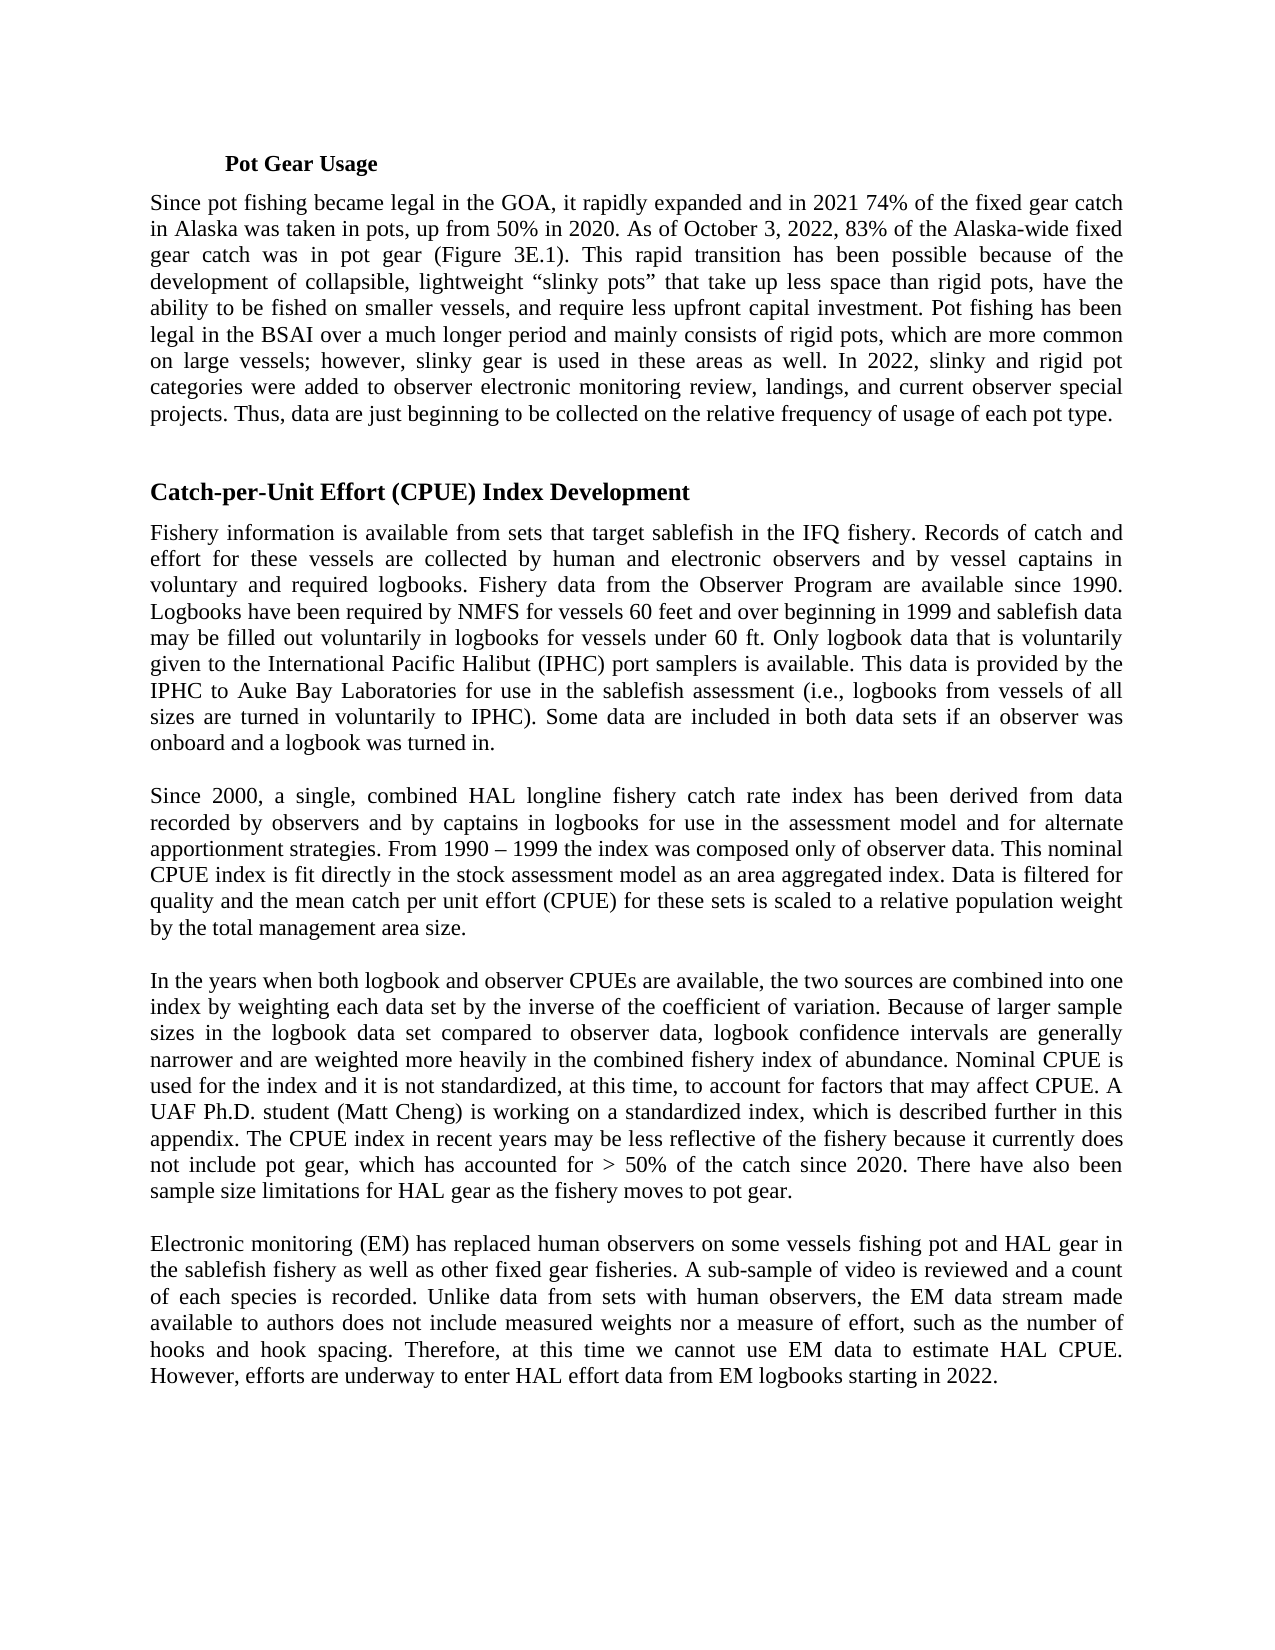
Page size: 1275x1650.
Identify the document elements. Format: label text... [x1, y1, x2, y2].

text Catch-per-Unit Effort (CPUE) Index Development [150, 477, 1125, 506]
text Pot Gear Usage [150, 150, 1125, 176]
text In the years when both logbook and observer CPUEs are available, the two sources are combined into one index by weighting each data set by the inverse of the coefficient of variation. Because of larger sample sizes in the logbook data set compared to observer data, logbook confidence intervals are generally narrower and are weighted more heavily in the combined fishery index of abundance. Nominal CPUE is used for the index and it is not standardized, at this time, to account for factors that may affect CPUE. A UAF Ph.D. student (Matt Cheng) is working on a standardized index, which is described further in this appendix. The CPUE index in recent years may be less reflective of the fishery because it currently does not include pot gear, which has accounted for > 50% of the catch since 2020. There have also been sample size limitations for HAL gear as the fishery moves to pot gear. [150, 967, 1125, 1204]
text Since pot fishing became legal in the GOA, it rapidly expanded and in 2021 74% of the fixed gear catch in Alaska was taken in pots, up from 50% in 2020. As of October 3, 2022, 83% of the Alaska-wide fixed gear catch was in pot gear (Figure 3E.1). This rapid transition has been possible because of the development of collapsible, lightweight “slinky pots” that take up less space than rigid pots, have the ability to be fished on smaller vessels, and require less upfront capital investment. Pot fishing has been legal in the BSAI over a much longer period and mainly consists of rigid pots, which are more common on large vessels; however, slinky gear is used in these areas as well. In 2022, slinky and rigid pot categories were added to observer electronic monitoring review, landings, and current observer special projects. Thus, data are just beginning to be collected on the relative frequency of usage of each pot type. [150, 189, 1125, 426]
text Since 2000, a single, combined HAL longline fishery catch rate index has been derived from data recorded by observers and by captains in logbooks for use in the assessment model and for alternate apportionment strategies. From 1990 – 1999 the index was composed only of observer data. This nominal CPUE index is fit directly in the stock assessment model as an area aggregated index. Data is filtered for quality and the mean catch per unit effort (CPUE) for these sets is scaled to a relative population weight by the total management area size. [150, 782, 1125, 940]
text Fishery information is available from sets that target sablefish in the IFQ fishery. Records of catch and effort for these vessels are collected by human and electronic observers and by vessel captains in voluntary and required logbooks. Fishery data from the Observer Program are available since 1990. Logbooks have been required by NMFS for vessels 60 feet and over beginning in 1999 and sablefish data may be filled out voluntarily in logbooks for vessels under 60 ft. Only logbook data that is voluntarily given to the International Pacific Halibut (IPHC) port samplers is available. This data is provided by the IPHC to Auke Bay Laboratories for use in the sablefish assessment (i.e., logbooks from vessels of all sizes are turned in voluntarily to IPHC). Some data are included in both data sets if an observer was onboard and a logbook was turned in. [150, 519, 1125, 756]
text Electronic monitoring (EM) has replaced human observers on some vessels fishing pot and HAL gear in the sablefish fishery as well as other fixed gear fisheries. A sub-sample of video is reviewed and a count of each species is recorded. Unlike data from sets with human observers, the EM data stream made available to authors does not include measured weights nor a measure of effort, such as the number of hooks and hook spacing. Therefore, at this time we cannot use EM data to estimate HAL CPUE. However, efforts are underway to enter HAL effort data from EM logbooks starting in 2022. [150, 1230, 1125, 1388]
